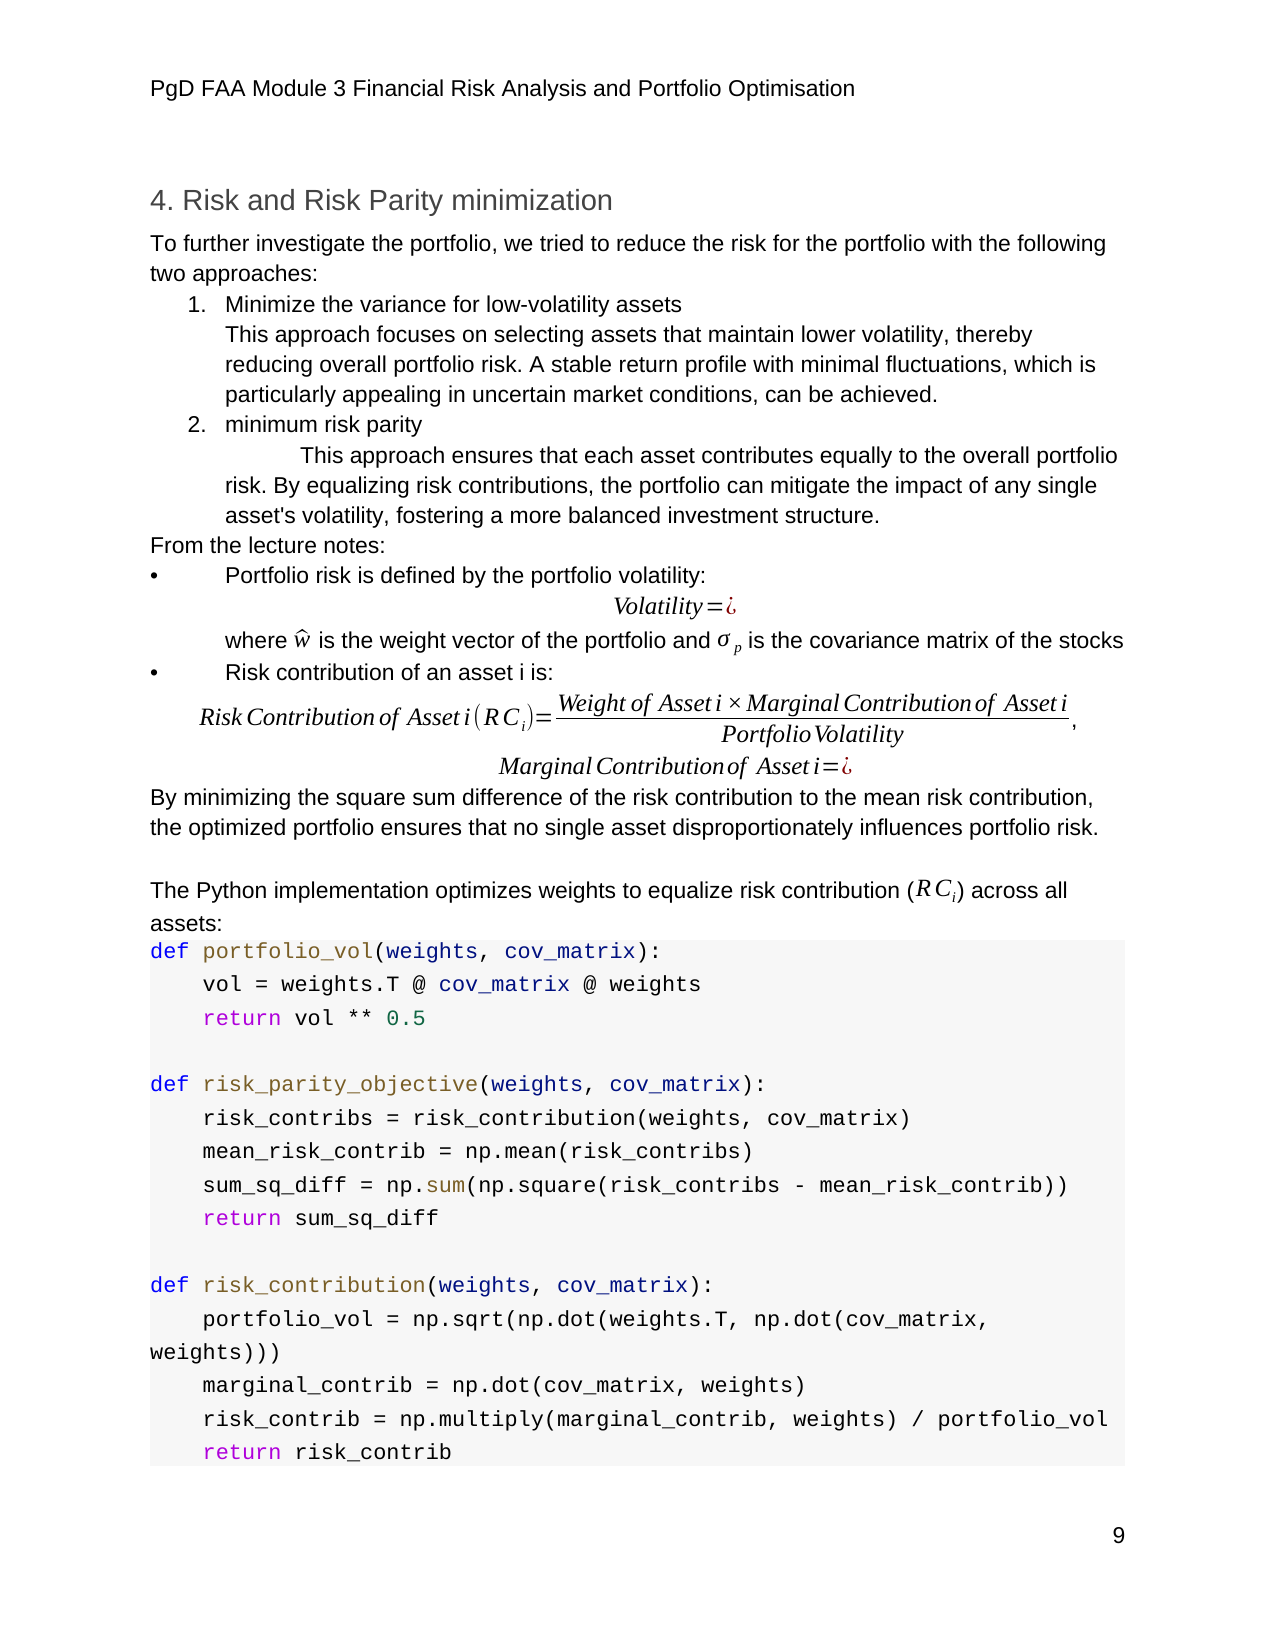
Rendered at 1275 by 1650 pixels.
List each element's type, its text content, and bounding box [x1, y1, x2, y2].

text portfolio_vol = np.sqrt(np.dot(weights.T, np.dot(cov_matrix, weights))) [150, 1308, 1125, 1366]
text From the lecture notes: [150, 532, 1125, 559]
text mean_risk_contrib = np.mean(risk_contribs) [150, 1141, 1125, 1165]
text To further investigate the portfolio, we tried to reduce the risk for the portfolio with the following two approaches: [150, 230, 1125, 287]
text return risk_contrib [150, 1441, 1125, 1466]
text marginal_contrib = np.dot(cov_matrix, weights) [150, 1374, 1125, 1399]
text def risk_parity_objective(weights, cov_matrix): [150, 1074, 1125, 1098]
subtitle 4. Risk and Risk Parity minimization [150, 183, 1125, 217]
text • Portfolio risk is defined by the portfolio volatility: [150, 562, 1125, 589]
text vol = weights.T @ cov_matrix @ weights [150, 973, 1125, 998]
text risk_contribs = risk_contribution(weights, cov_matrix) [150, 1107, 1125, 1132]
text where is the weight vector of the portfolio and is the covariance matrix of the stocks • Risk contribution of an asset i is: [150, 624, 1125, 686]
text risk_contrib = np.multiply(marginal_contrib, weights) / portfolio_vol [150, 1408, 1125, 1433]
text return sum_sq_diff [150, 1207, 1125, 1232]
text def risk_contribution(weights, cov_matrix): [150, 1274, 1125, 1299]
text return vol ** 0.5 [150, 1007, 1125, 1032]
text The Python implementation optimizes weights to equalize risk contribution () across all assets: [150, 874, 1125, 936]
list minimum risk parity This approach ensures that each asset contributes equally to the overall portfolio risk. By equalizing risk contributions, the portfolio can mitigate the impact of any single asset's volatility, fostering a more balanced investment structure. [187, 411, 1125, 528]
text sum_sq_diff = np.sum(np.square(risk_contribs - mean_risk_contrib)) [150, 1174, 1125, 1199]
text , [150, 689, 1125, 748]
list Minimize the variance for low-volatility assets This approach focuses on selecting assets that maintain lower volatility, thereby reducing overall portfolio risk. A stable return profile with minimal fluctuations, which is particularly appealing in uncertain market conditions, can be achieved. [187, 291, 1125, 408]
text def portfolio_vol(weights, cov_matrix): [150, 940, 1125, 965]
text By minimizing the square sum difference of the risk contribution to the mean risk contribution, the optimized portfolio ensures that no single asset disproportionately influences portfolio risk. [150, 784, 1125, 840]
